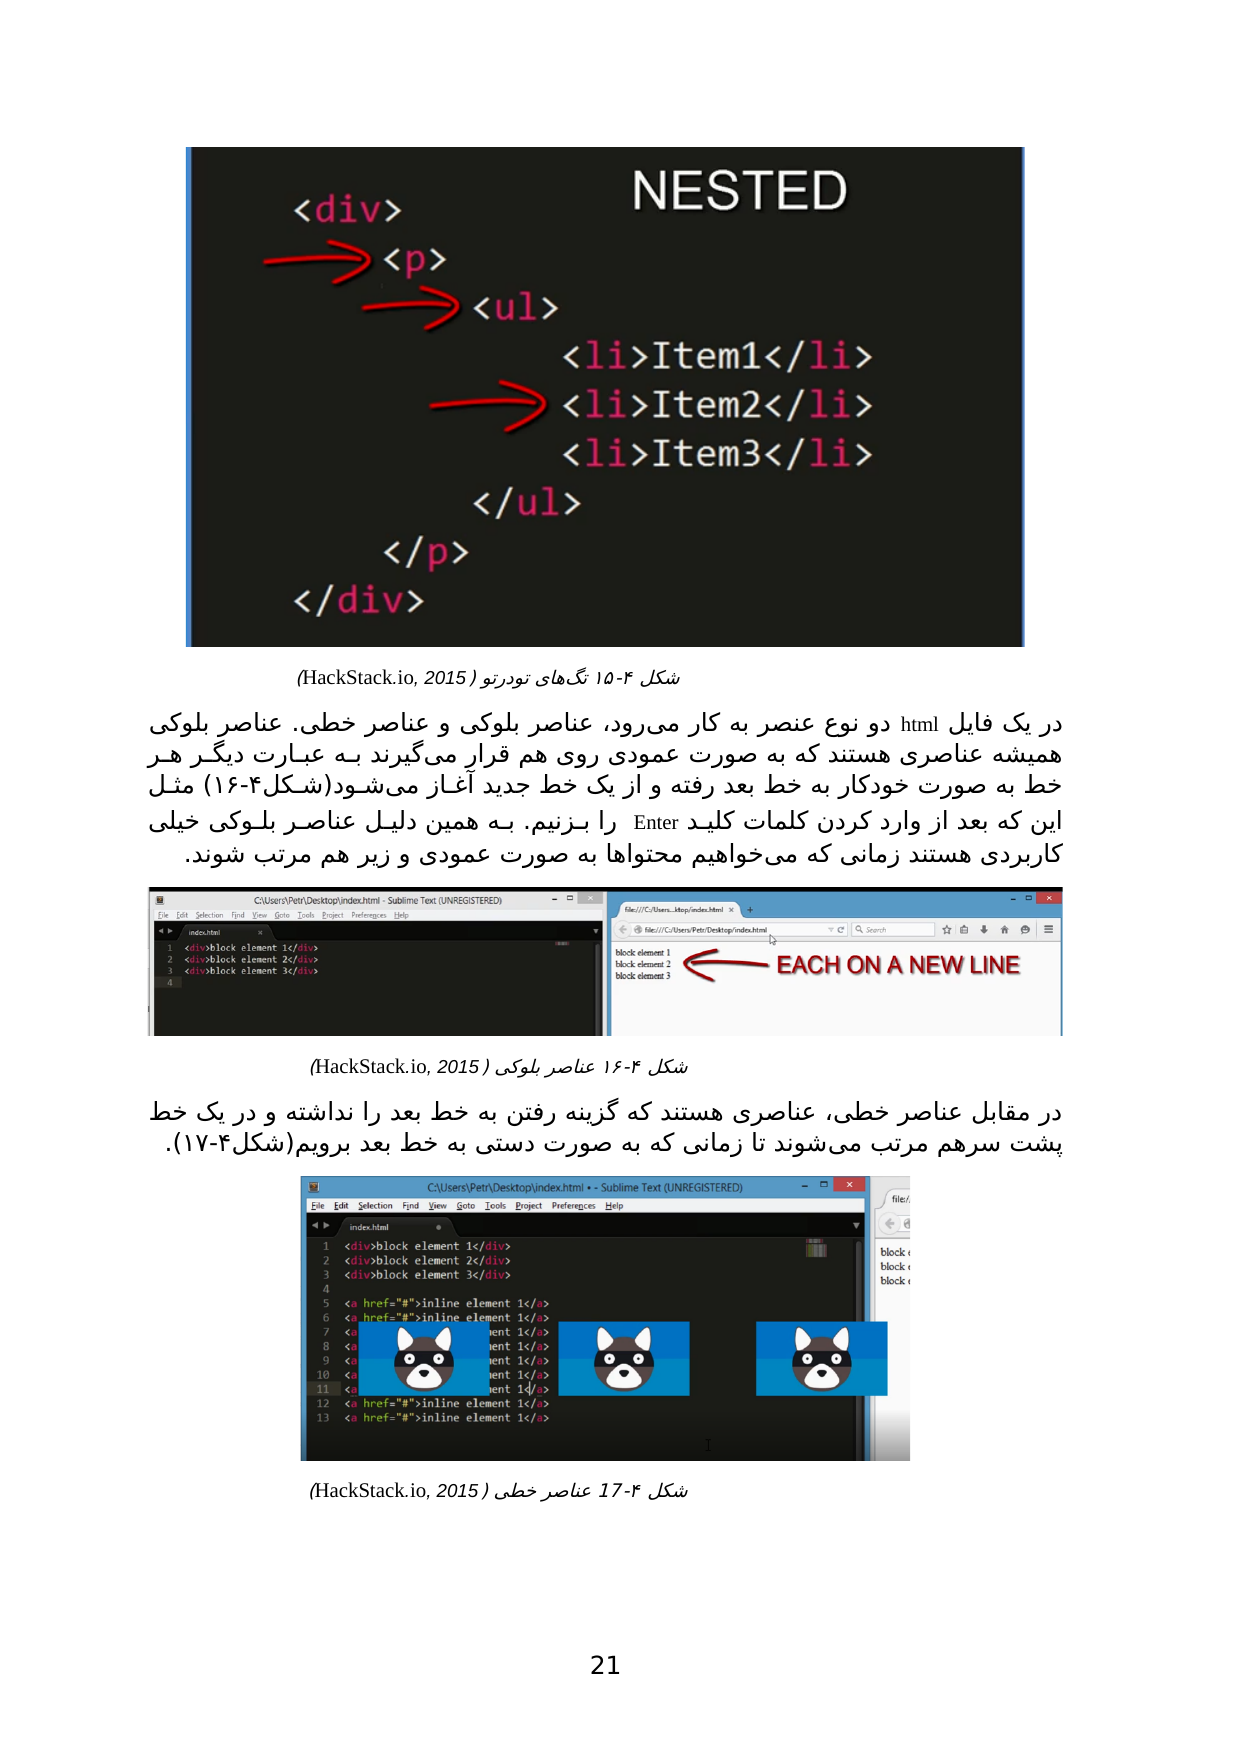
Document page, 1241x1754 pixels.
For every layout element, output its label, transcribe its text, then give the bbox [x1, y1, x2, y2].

text شکل ۴-17 عناصر خطی (HackStack.io, 2015) [148, 1478, 1063, 1502]
text شکل ۴-۱۶ عناصر بلوکی (HackStack.io, 2015) [148, 1054, 1063, 1078]
text در مقابل عناصر خطی، عناصری هستند که گزینه رفتن به خط بعد را نداشته و در یک خط پشت سرهم مرتب می‌شوند تا زمانی که به صورت دستی به خط بعد برویم(شکل۴-۱۷). [148, 1097, 1063, 1158]
picture [185, 147, 1025, 647]
picture [300, 1176, 911, 1461]
picture [147, 887, 1063, 1036]
text در یک فایل html دو ‌‌نوع عنصر به کار می‌رود، عناصر بلوکی و عناصر خطی. عناصر بلوکی همیشه عناصری هستند که به صورت عمودی روی هم قرار می‌گیرند به عبارت دیگر هر خط به صورت خودکار به خط بعد رفته و از یک خط جدید آغاز می‌شود(شکل۴-۱۶) مثل این که بعد از وارد کردن کلمات کلید Enter را بزنیم. به همین دلیل عناصر بلوکی خیلی کاربردی هستند زمانی که می‌خواهیم محتواها به صورت عمودی و زیر هم مرتب شوند. [148, 708, 1063, 868]
text شکل ۴-۱۵ تگ‌‌های تودرتو (HackStack.io, 2015) [148, 665, 1063, 689]
